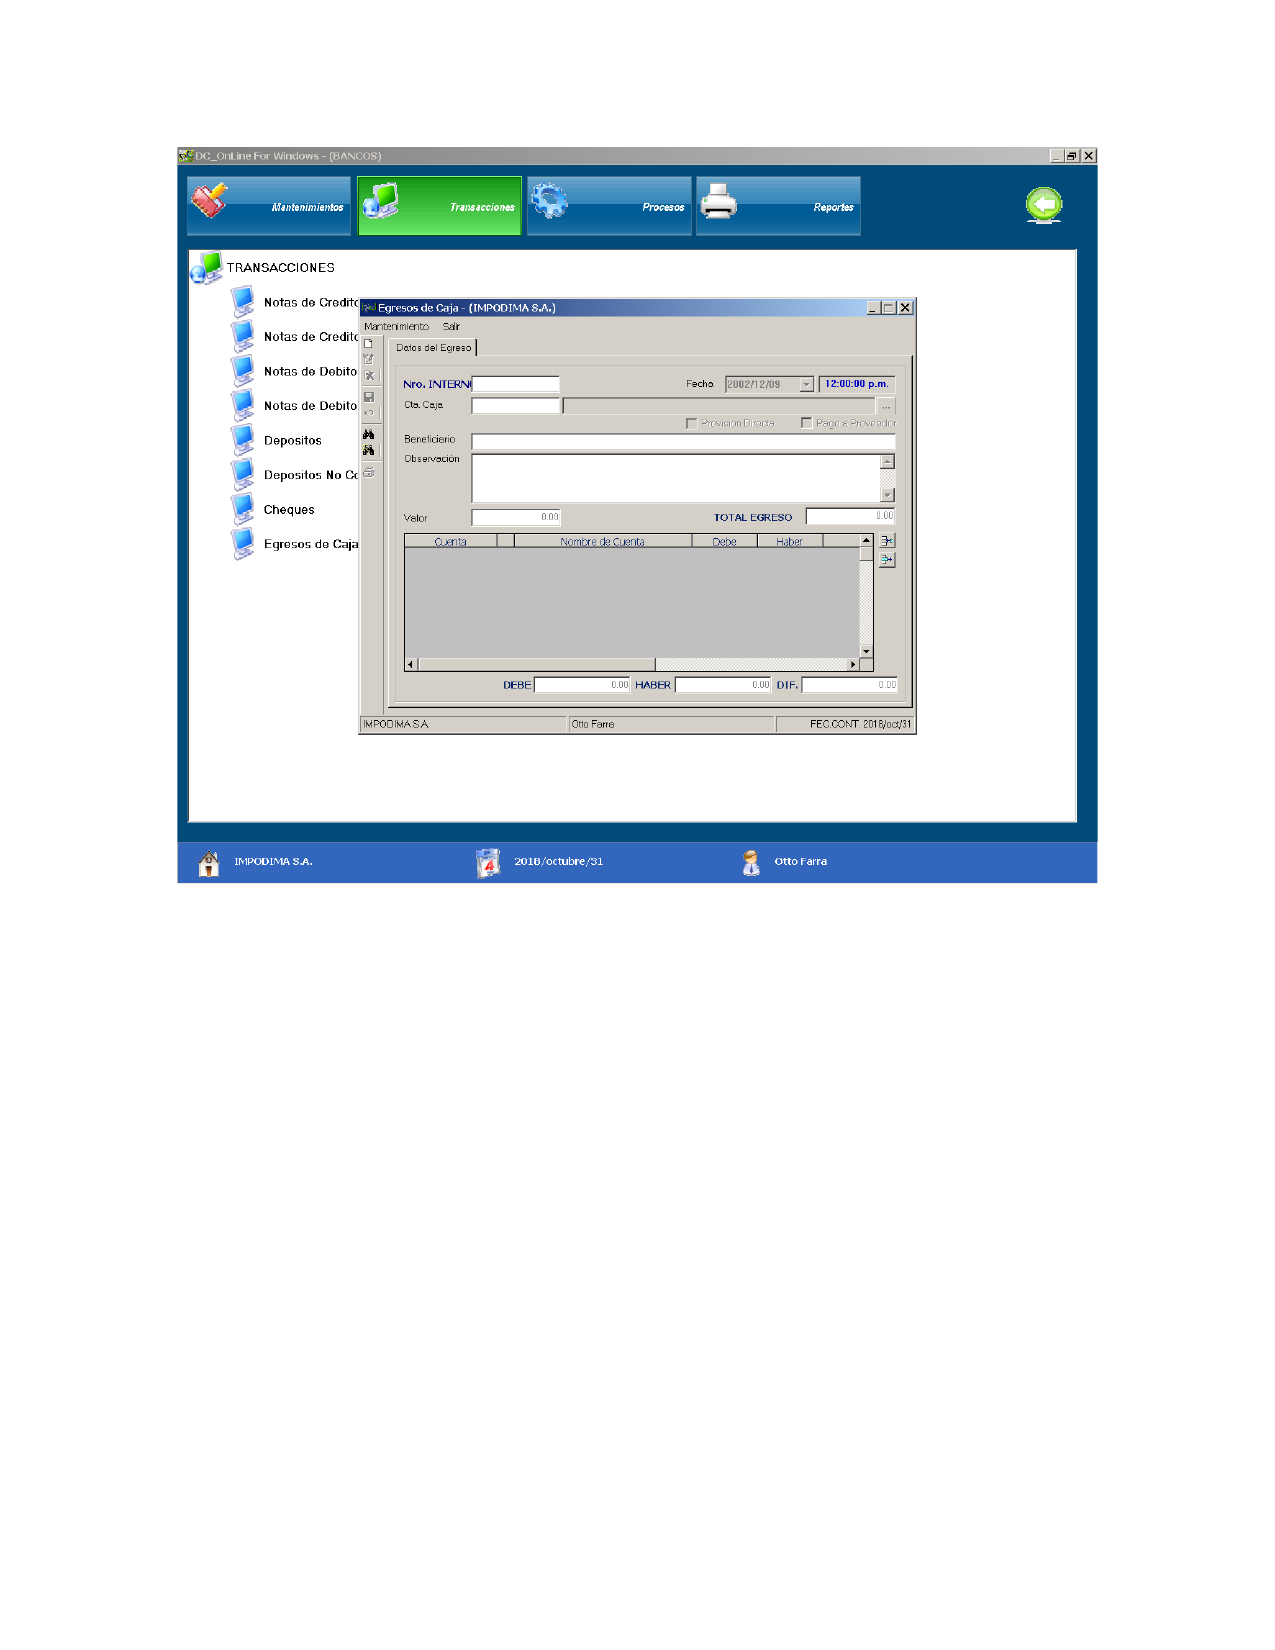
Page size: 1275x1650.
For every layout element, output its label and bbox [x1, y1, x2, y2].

picture [177, 147, 1098, 884]
